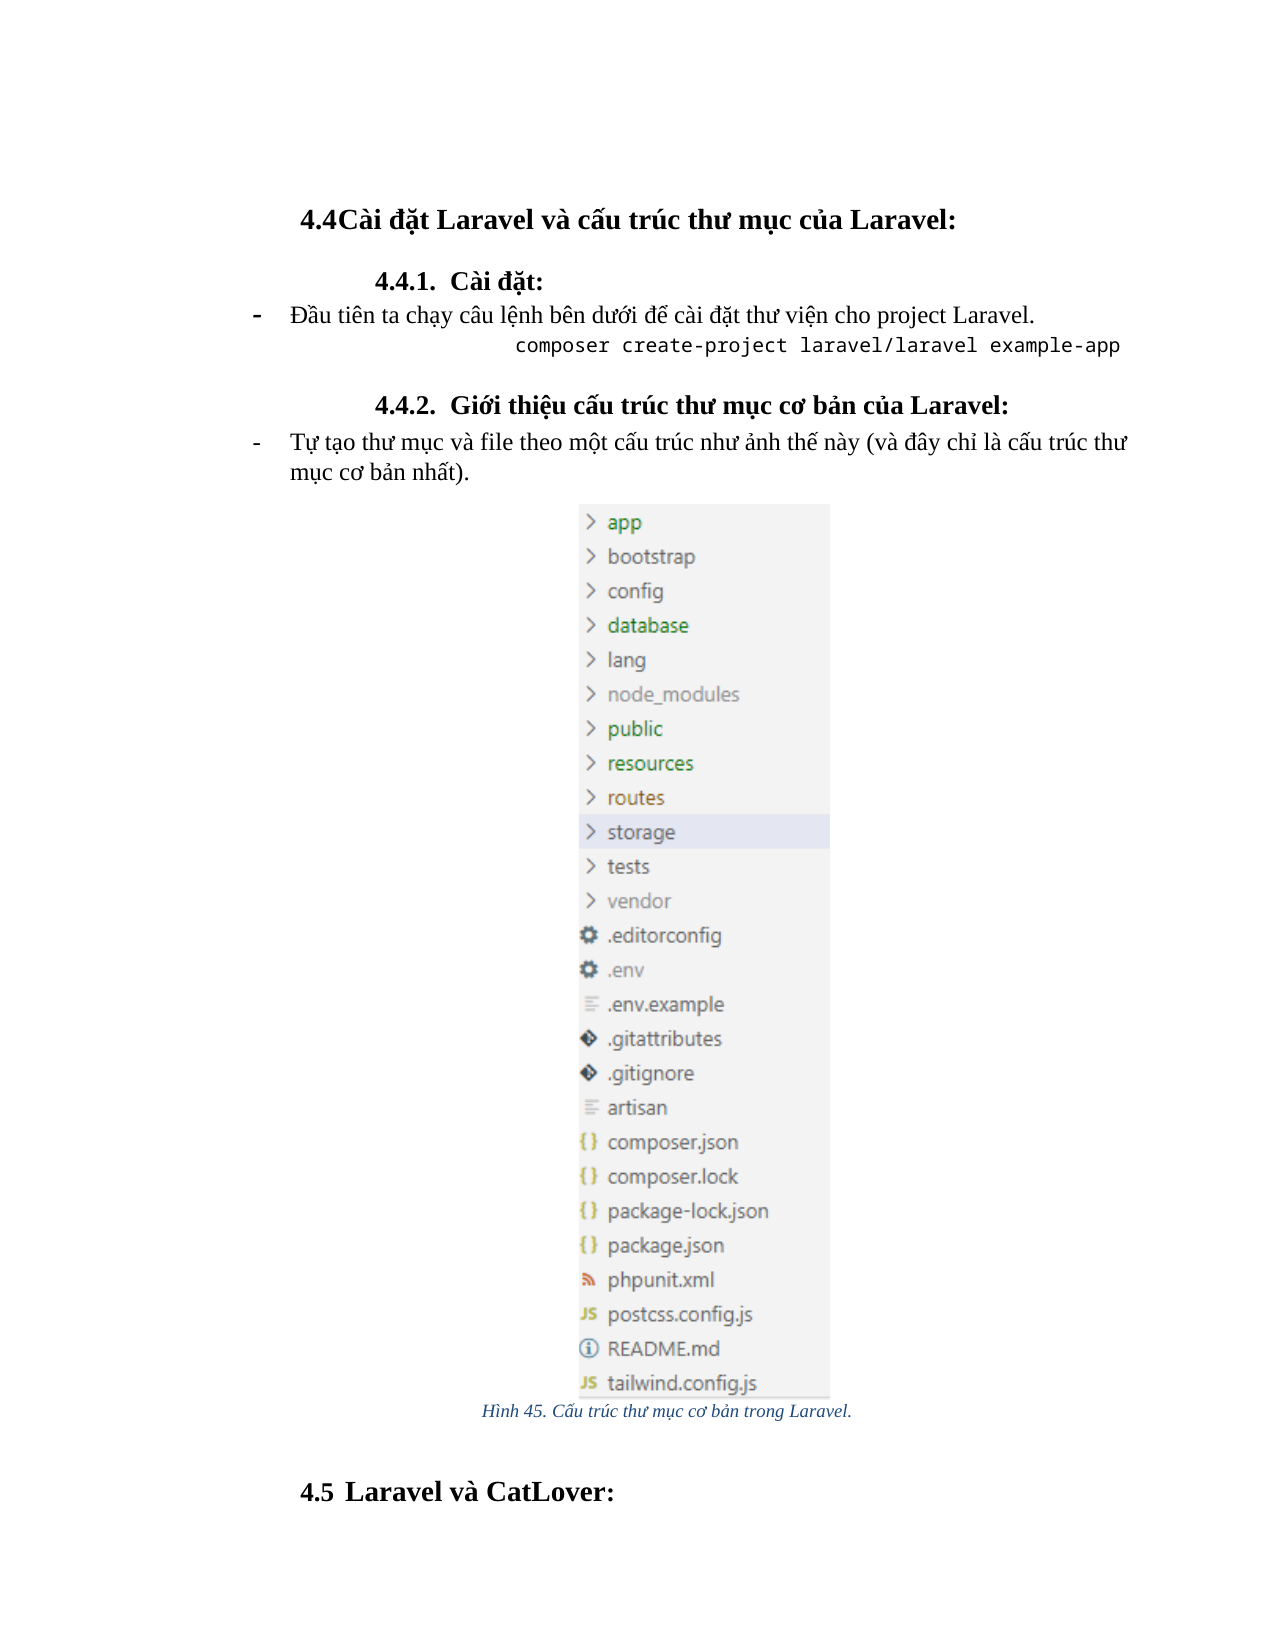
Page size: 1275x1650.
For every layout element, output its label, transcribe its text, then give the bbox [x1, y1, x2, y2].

subtitle Cài đặt Laravel và cấu trúc thư mục của Laravel: [300, 202, 1157, 236]
text composer create-project laravel/laravel example-app [515, 332, 1157, 359]
subtitle Cài đặt: [375, 265, 1157, 296]
list Tự tạo thư mục và file theo một cấu trúc như ảnh thế này (và đây chỉ là cấu trúc thư mục cơ bản nhất). [252, 427, 1157, 486]
text Hình 45. Cấu trúc thư mục cơ bản trong Laravel. [177, 1399, 1157, 1421]
picture [578, 504, 831, 1400]
list Đầu tiên ta chạy câu lệnh bên dưới để cài đặt thư viện cho project Laravel. [252, 296, 1157, 330]
subtitle Laravel và CatLover: [300, 1474, 1157, 1508]
subtitle Giới thiệu cấu trúc thư mục cơ bản của Laravel: [375, 389, 1157, 420]
